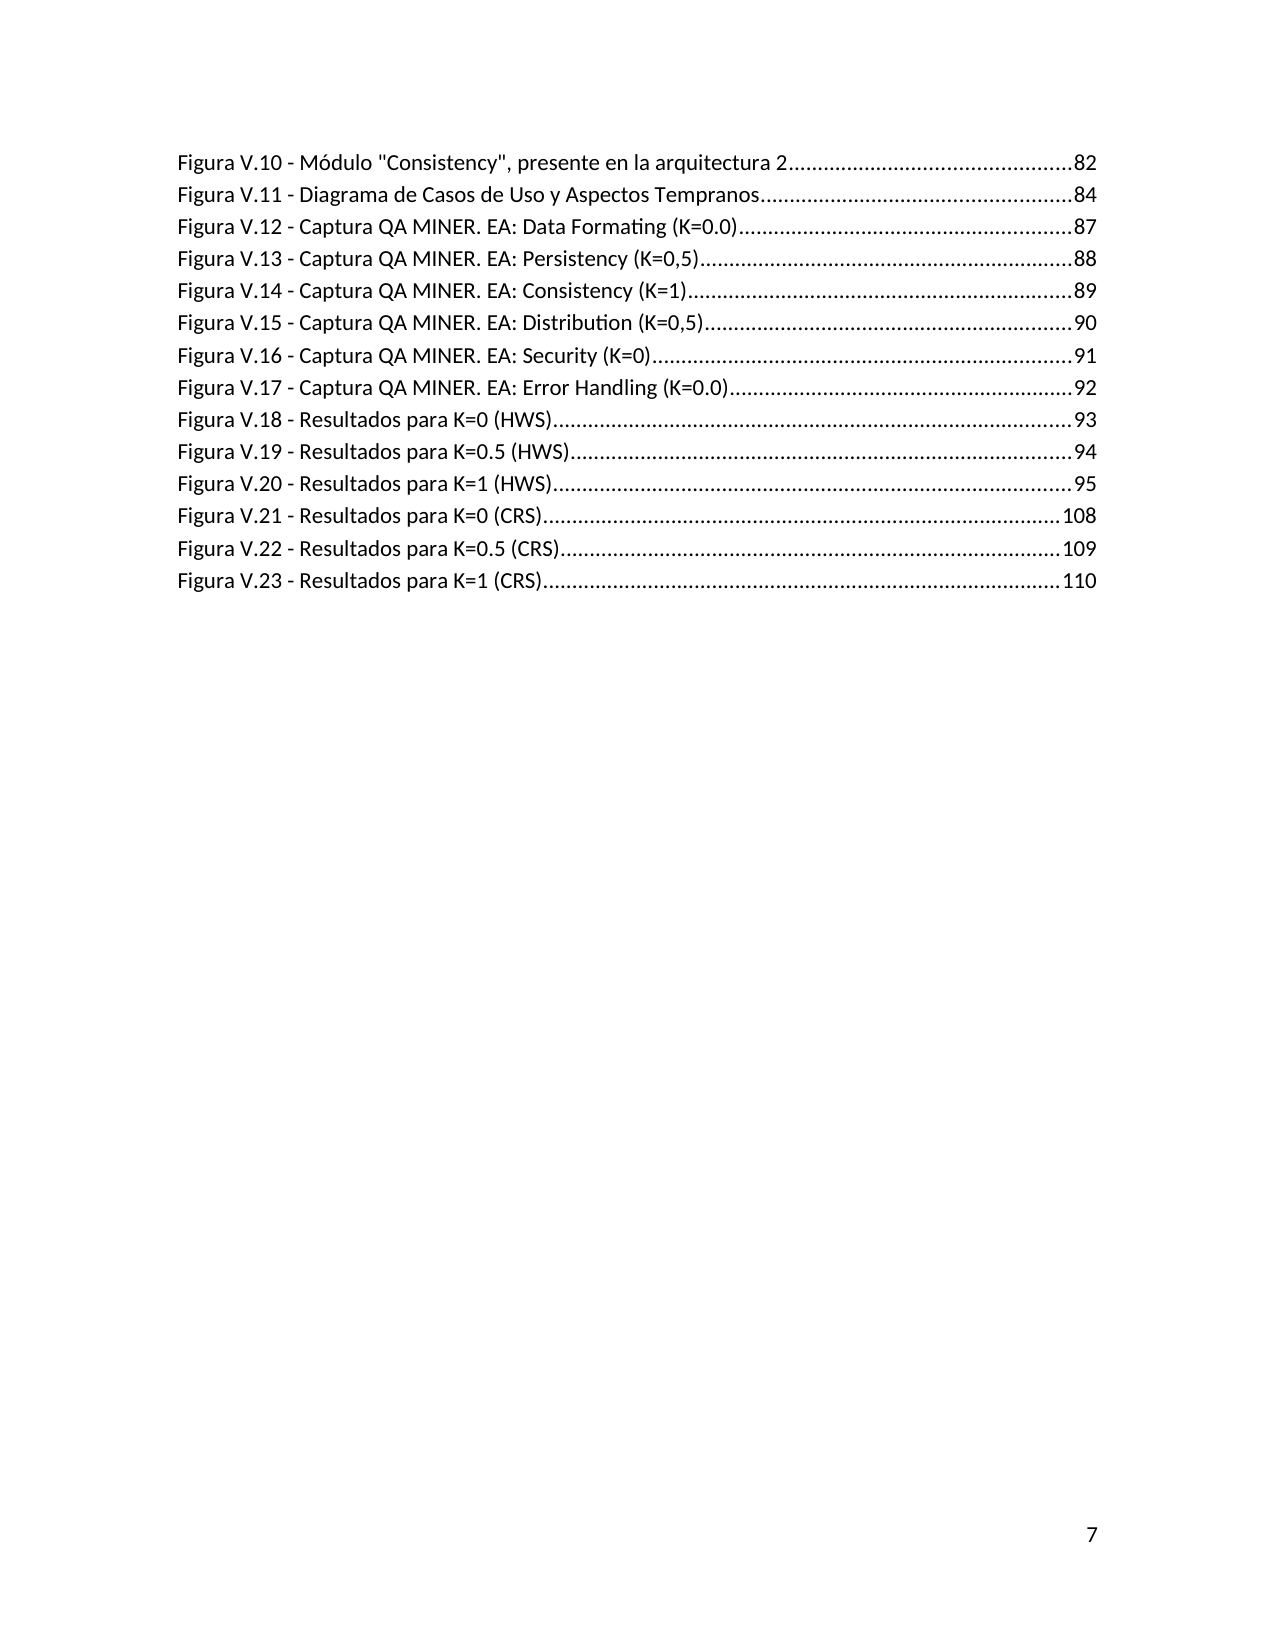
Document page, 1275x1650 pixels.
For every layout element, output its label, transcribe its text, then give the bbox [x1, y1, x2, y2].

text Figura V.20 - Resultados para K=1 (HWS) 95 [177, 469, 1098, 497]
text Figura V.15 - Captura QA MINER. EA: Distribution (K=0,5) 90 [177, 308, 1098, 337]
text Figura V.10 - Módulo "Consistency", presente en la arquitectura 2 82 [177, 148, 1098, 176]
text Figura V.21 - Resultados para K=0 (CRS) 108 [177, 502, 1098, 530]
text Figura V.12 - Captura QA MINER. EA: Data Formating (K=0.0) 87 [177, 212, 1098, 240]
text Figura V.19 - Resultados para K=0.5 (HWS) 94 [177, 437, 1098, 465]
text Figura V.22 - Resultados para K=0.5 (CRS) 109 [177, 534, 1098, 562]
text Figura V.18 - Resultados para K=0 (HWS) 93 [177, 405, 1098, 433]
text Figura V.17 - Captura QA MINER. EA: Error Handling (K=0.0) 92 [177, 373, 1098, 401]
text Figura V.23 - Resultados para K=1 (CRS) 110 [177, 566, 1098, 594]
text Figura V.11 - Diagrama de Casos de Uso y Aspectos Tempranos 84 [177, 180, 1098, 208]
text Figura V.13 - Captura QA MINER. EA: Persistency (K=0,5) 88 [177, 244, 1098, 272]
text Figura V.16 - Captura QA MINER. EA: Security (K=0) 91 [177, 341, 1098, 369]
text Figura V.14 - Captura QA MINER. EA: Consistency (K=1) 89 [177, 276, 1098, 304]
